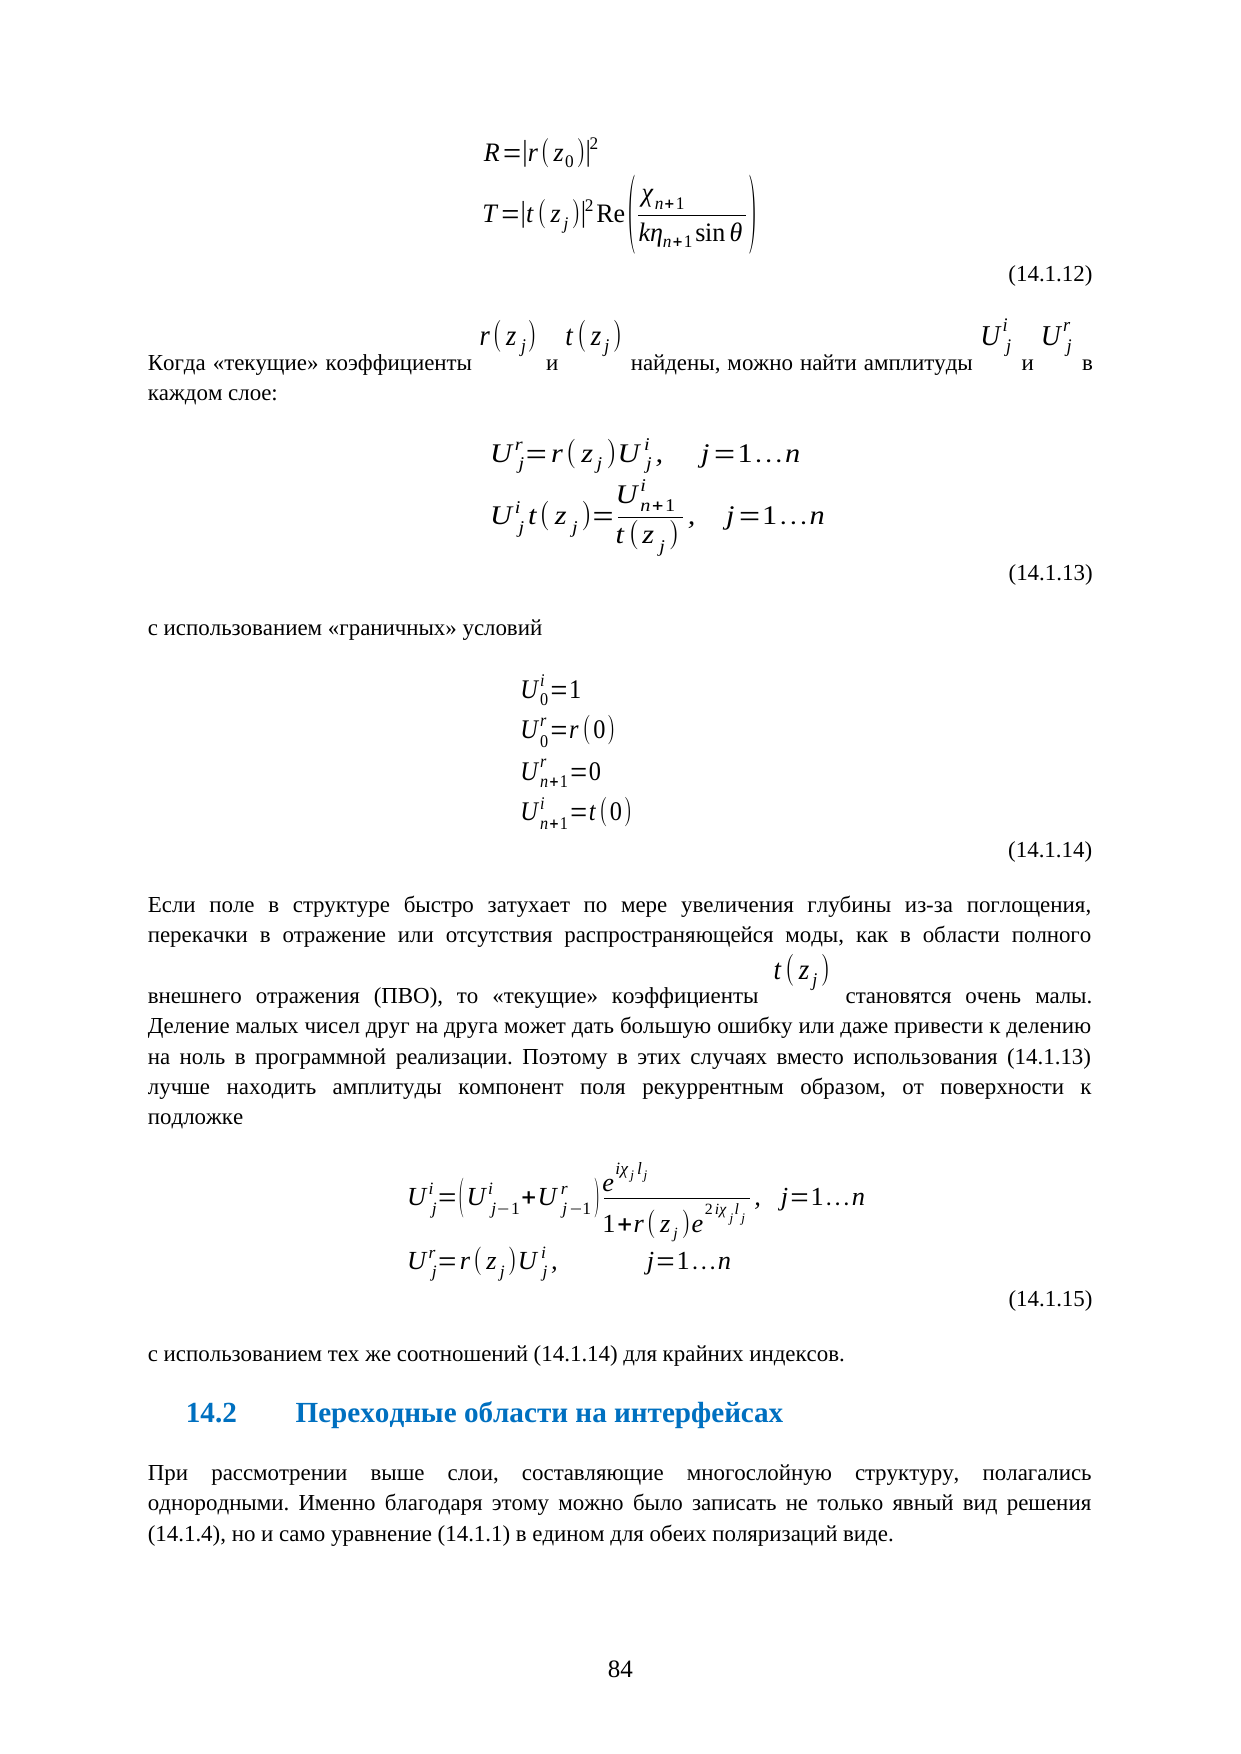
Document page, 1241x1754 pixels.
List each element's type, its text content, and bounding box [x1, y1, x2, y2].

text с использованием тех же соотношений (14.1.14) для крайних индексов. [148, 1340, 1093, 1367]
text (14.1.12) [148, 133, 1093, 286]
text Когда «текущие» коэффициенты и найдены, можно найти амплитуды и в каждом слое: [148, 315, 1093, 405]
text с использованием «граничных» условий [148, 614, 1093, 641]
text При рассмотрении выше слои, составляющие многослойную структуру, полагались однородными. Именно благодаря этому можно было записать не только явный вид решения (14.1.4), но и само уравнение (14.1.1) в едином для обеих поляризаций виде. [148, 1459, 1093, 1546]
subtitle Переходные области на интерфейсах [155, 1396, 1093, 1429]
text (14.1.13) [148, 434, 1093, 586]
text (14.1.14) [148, 670, 1093, 862]
text (14.1.15) [148, 1158, 1093, 1312]
text Если поле в структуре быстро затухает по мере увеличения глубины из-за поглощения, перекачки в отражение или отсутствия распространяющейся моды, как в области полного внешнего отражения (ПВО), то «текущие» коэффициенты становятся очень малы. Деление малых чисел друг на друга может дать большую ошибку или даже привести к делению на ноль в программной реализации. Поэтому в этих случаях вместо использования (14.1.13) лучше находить амплитуды компонент поля рекуррентным образом, от поверхности к подложке [148, 891, 1093, 1129]
